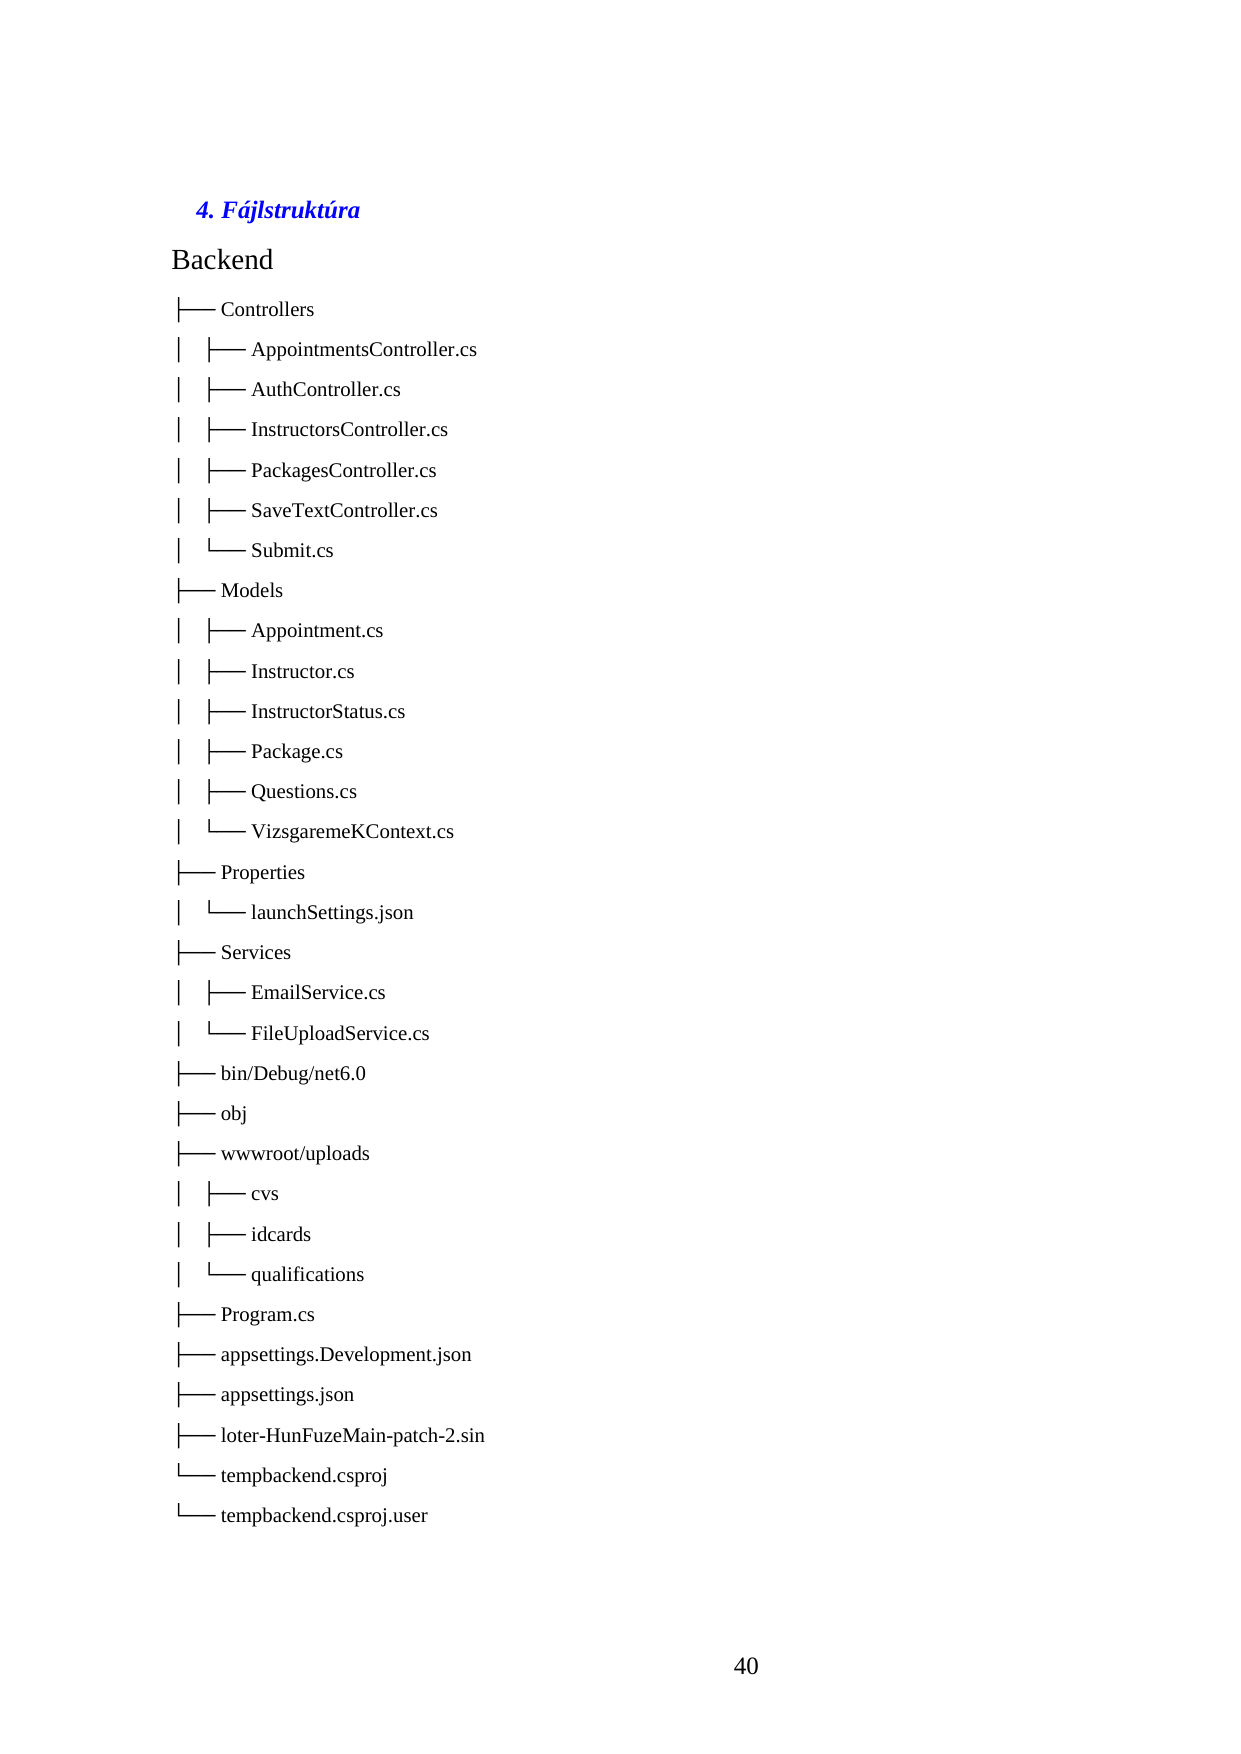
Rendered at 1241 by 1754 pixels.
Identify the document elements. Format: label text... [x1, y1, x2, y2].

subtitle │ ├── cvs [179, 1181, 208, 1205]
subtitle ├── Program.cs [179, 1302, 1093, 1326]
subtitle │ └── launchSettings.json [179, 900, 1093, 924]
subtitle │ └── qualifications [179, 1262, 1093, 1286]
subtitle ├── Services [179, 940, 1093, 964]
subtitle └── tempbackend.csproj [171, 1463, 1093, 1487]
subtitle Backend [171, 242, 1093, 276]
subtitle │ ├── EmailService.cs [209, 980, 1093, 1004]
subtitle ├── Properties [171, 859, 1093, 884]
subtitle │ └── FileUploadService.cs [171, 1020, 1093, 1044]
subtitle │ ├── Questions.cs [209, 779, 1093, 803]
subtitle │ ├── InstructorsController.cs [209, 417, 1093, 441]
subtitle │ ├── Package.cs [209, 739, 1093, 763]
subtitle │ └── Submit.cs [179, 538, 1093, 562]
subtitle │ ├── idcards [171, 1221, 1093, 1246]
subtitle │ ├── Instructor.cs [171, 658, 1093, 683]
subtitle │ ├── InstructorStatus.cs [209, 699, 1093, 723]
subtitle └── tempbackend.csproj.user [171, 1503, 1093, 1527]
subtitle │ ├── Appointment.cs [209, 618, 1093, 642]
subtitle ├── obj [179, 1101, 1093, 1125]
subtitle ├── Controllers [179, 297, 1093, 321]
subtitle │ └── VizsgaremeKContext.cs [179, 819, 1093, 843]
subtitle ├── loter-HunFuzeMain-patch-2.sin [171, 1422, 1093, 1447]
subtitle ├── Models [179, 578, 1093, 602]
subtitle │ ├── AuthController.cs [209, 377, 1093, 401]
subtitle ├── appsettings.Development.json [179, 1342, 1093, 1366]
subtitle │ ├── PackagesController.cs [171, 457, 1093, 482]
subtitle │ ├── cvs [209, 1181, 1093, 1205]
subtitle │ ├── SaveTextController.cs [209, 498, 1093, 522]
subtitle ├── appsettings.json [179, 1382, 1093, 1406]
subtitle │ ├── AppointmentsController.cs [209, 337, 1093, 361]
subtitle 4. Fájlstruktúra [171, 195, 1093, 224]
subtitle ├── bin/Debug/net6.0 [179, 1061, 1093, 1085]
subtitle ├── wwwroot/uploads [179, 1141, 1093, 1165]
